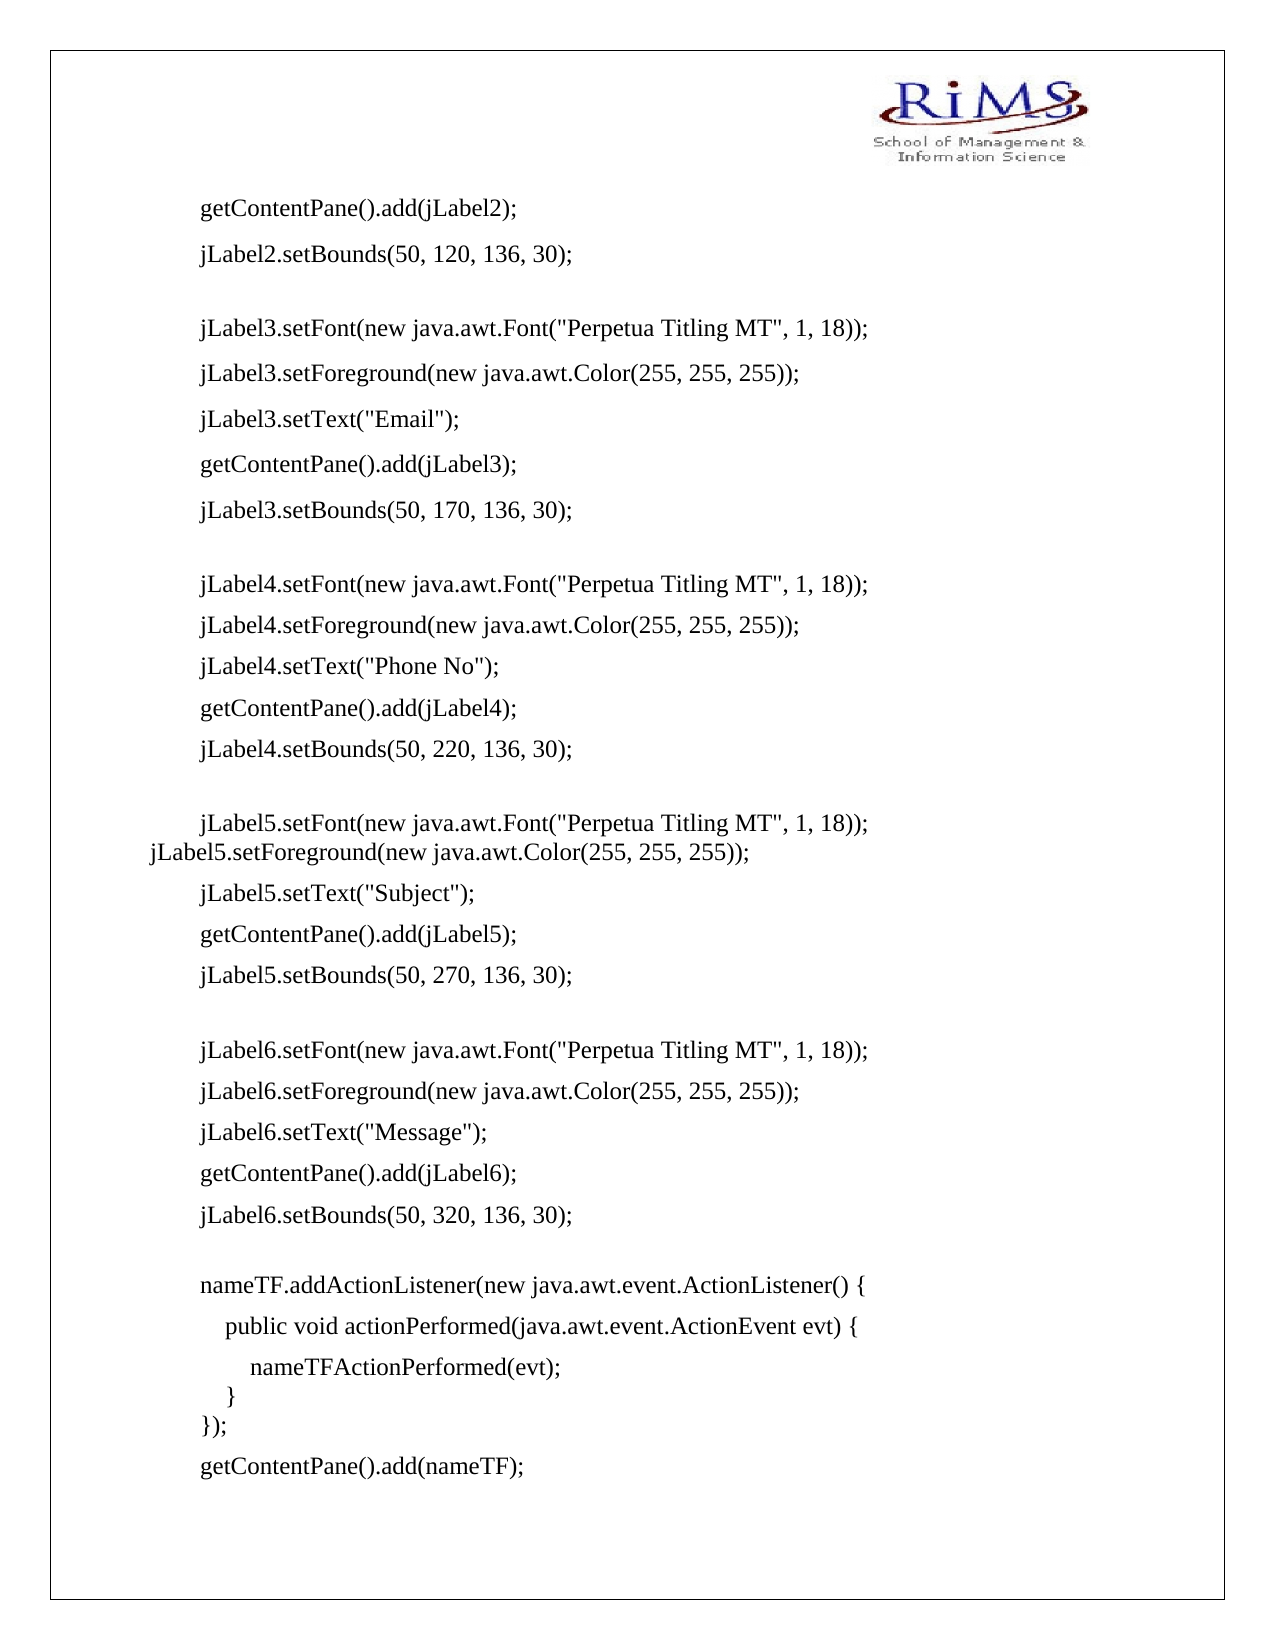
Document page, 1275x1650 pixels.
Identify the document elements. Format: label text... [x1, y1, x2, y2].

text jLabel5.setText("Subject"); [150, 878, 1125, 907]
text jLabel5.setFont(new java.awt.Font("Perpetua Titling MT", 1, 18)); jLabel5.setForeground(new java.awt.Color(255, 255, 255)); [150, 808, 1125, 866]
text public void actionPerformed(java.awt.event.ActionEvent evt) { [150, 1311, 1125, 1340]
picture [871, 75, 1091, 166]
text getContentPane().add(jLabel4); [150, 693, 1125, 721]
text getContentPane().add(jLabel3); [150, 449, 1125, 478]
text jLabel4.setText("Phone No"); [150, 651, 1125, 680]
text getContentPane().add(jLabel5); [150, 919, 1125, 948]
text nameTF.addActionListener(new java.awt.event.ActionListener() { [150, 1270, 1125, 1298]
text jLabel2.setBounds(50, 120, 136, 30); [150, 239, 1125, 268]
text getContentPane().add(jLabel2); [150, 193, 1125, 222]
text getContentPane().add(nameTF); [150, 1451, 1125, 1480]
text jLabel3.setText("Email"); [150, 404, 1125, 433]
text jLabel6.setFont(new java.awt.Font("Perpetua Titling MT", 1, 18)); [150, 1035, 1125, 1063]
text } [150, 1381, 1125, 1410]
text jLabel4.setForeground(new java.awt.Color(255, 255, 255)); [150, 610, 1125, 639]
text nameTFActionPerformed(evt); [150, 1352, 1125, 1381]
text jLabel4.setBounds(50, 220, 136, 30); [150, 734, 1125, 763]
text jLabel3.setForeground(new java.awt.Color(255, 255, 255)); [150, 358, 1125, 387]
text getContentPane().add(jLabel6); [150, 1158, 1125, 1187]
text jLabel6.setBounds(50, 320, 136, 30); [150, 1200, 1125, 1228]
text }); [150, 1410, 1125, 1438]
text jLabel3.setBounds(50, 170, 136, 30); [150, 495, 1125, 523]
text jLabel6.setForeground(new java.awt.Color(255, 255, 255)); [150, 1076, 1125, 1105]
text jLabel5.setBounds(50, 270, 136, 30); [150, 961, 1125, 989]
text jLabel4.setFont(new java.awt.Font("Perpetua Titling MT", 1, 18)); [150, 569, 1125, 598]
text jLabel6.setText("Message"); [150, 1117, 1125, 1146]
text jLabel3.setFont(new java.awt.Font("Perpetua Titling MT", 1, 18)); [150, 313, 1125, 342]
